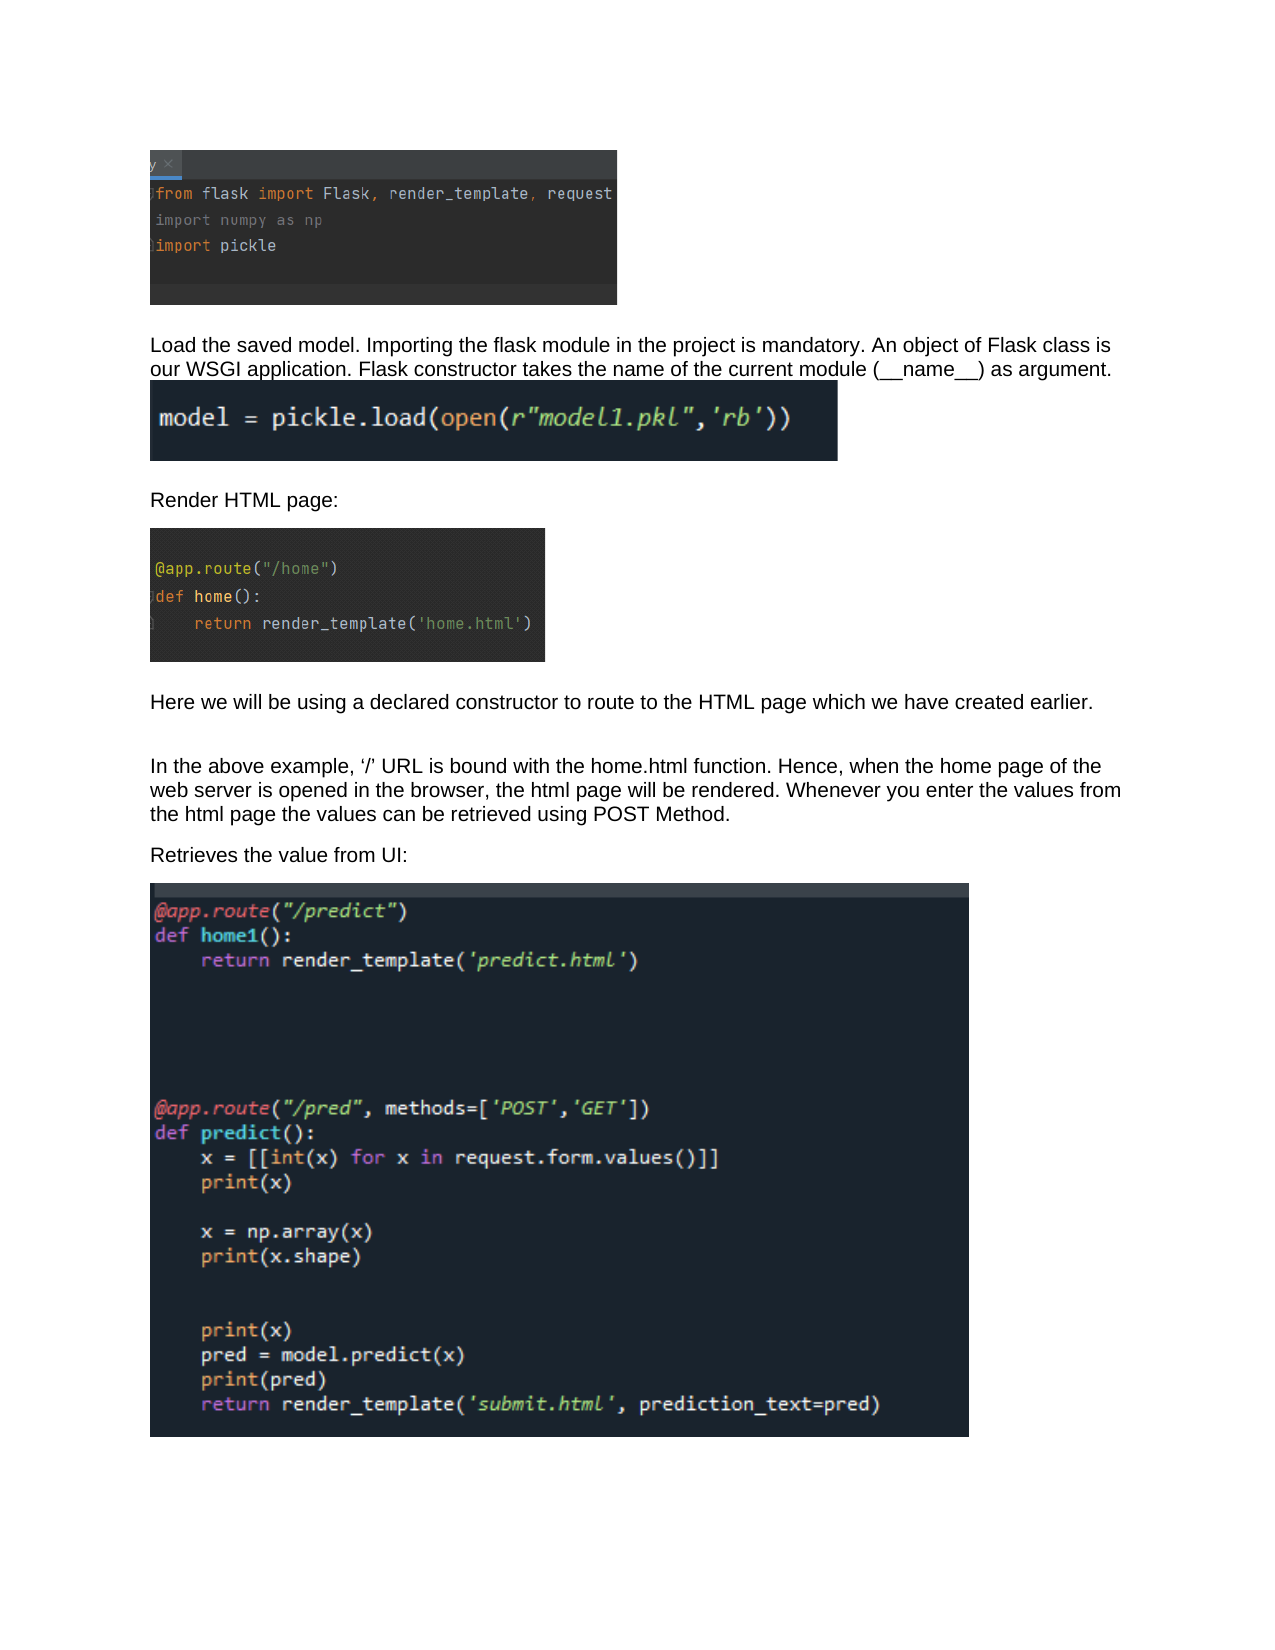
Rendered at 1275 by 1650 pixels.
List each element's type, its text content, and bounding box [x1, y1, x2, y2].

text Render HTML page: [150, 488, 1125, 512]
picture [150, 150, 618, 305]
picture [150, 528, 546, 662]
picture [150, 883, 969, 1437]
picture [150, 380, 838, 461]
text In the above example, ‘/’ URL is bound with the home.html function. Hence, when the home page of the web server is opened in the browser, the html page will be rendered. Whenever you enter the values from the html page the values can be retrieved using POST Method. [150, 754, 1125, 826]
text Retrieves the value from UI: [150, 843, 1125, 867]
text Here we will be using a declared constructor to route to the HTML page which we have created earlier. [150, 690, 1125, 714]
text Load the saved model. Importing the flask module in the project is mandatory. An object of Flask class is our WSGI application. Flask constructor takes the name of the current module (__name__) as argument. [150, 333, 1125, 381]
